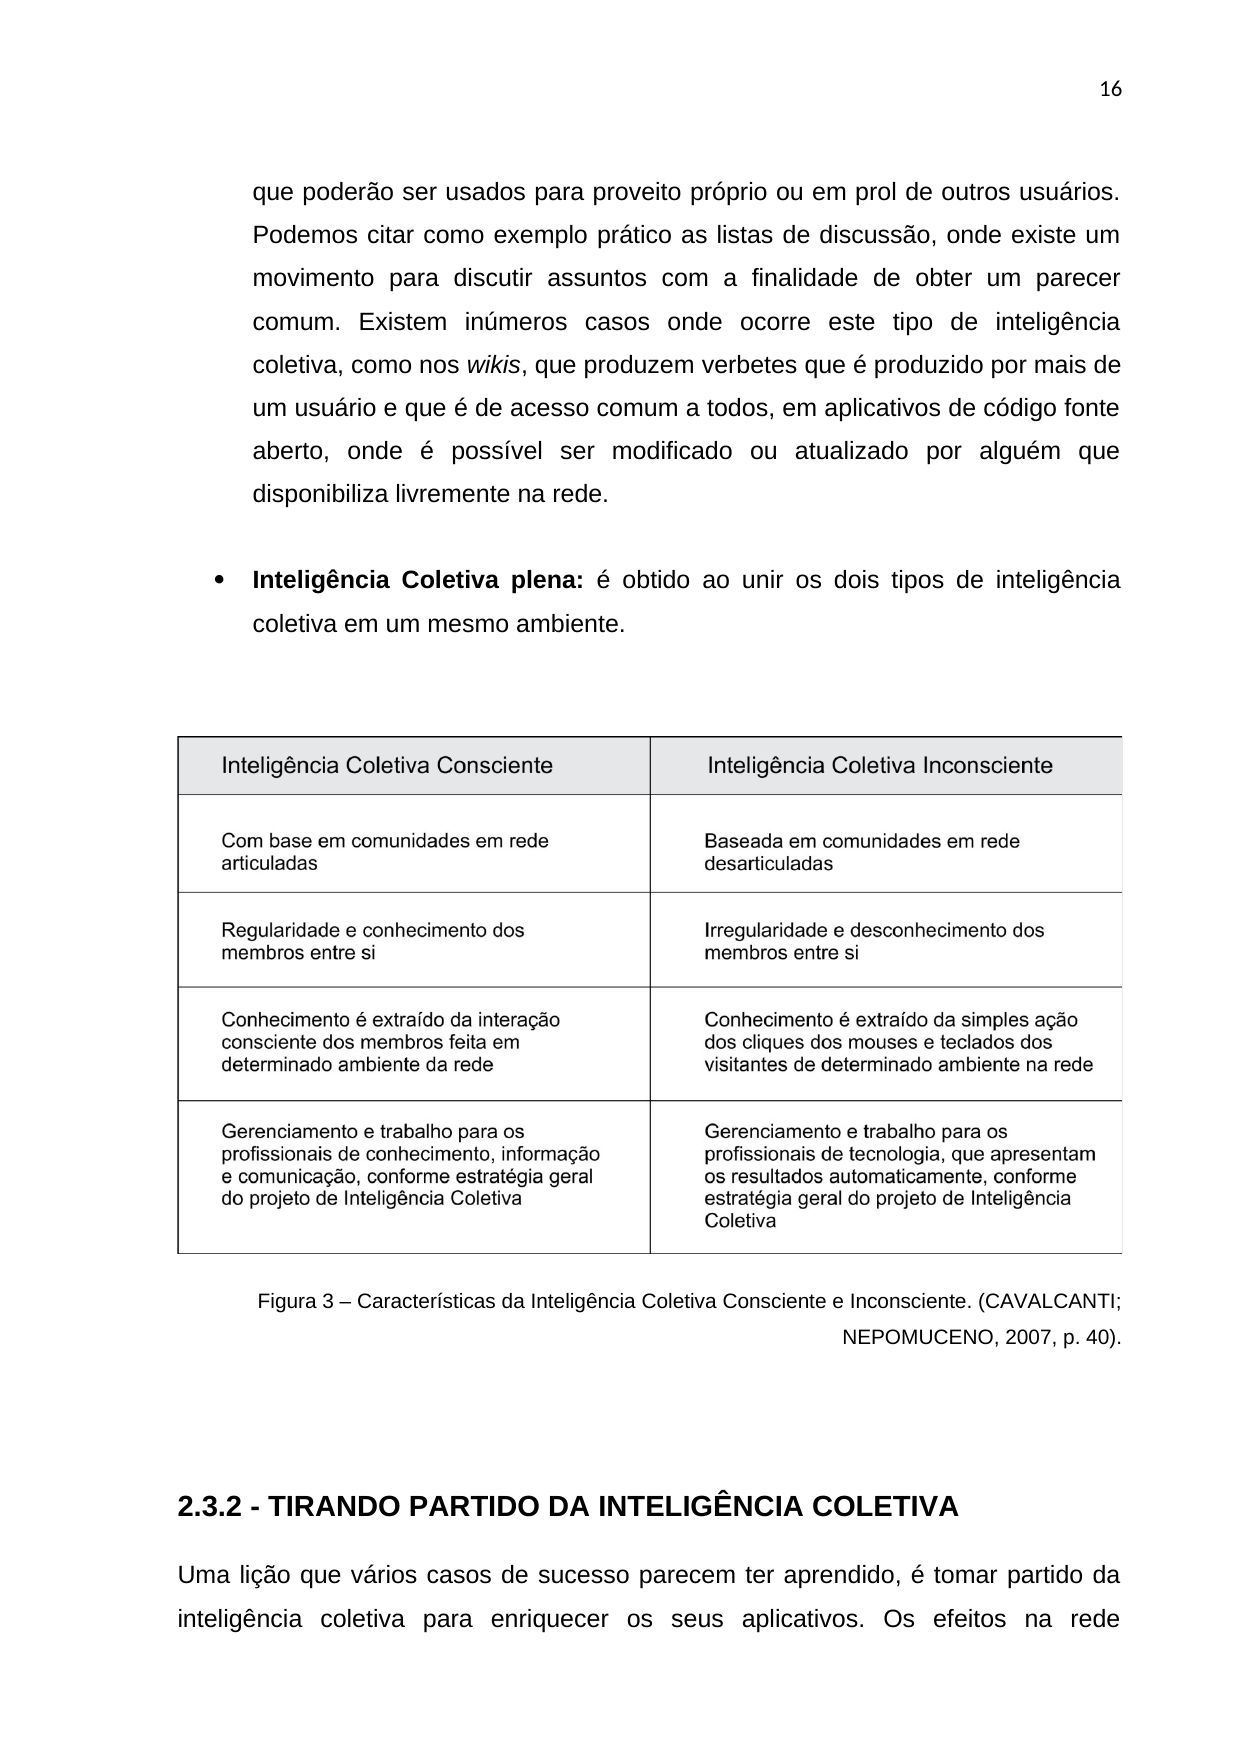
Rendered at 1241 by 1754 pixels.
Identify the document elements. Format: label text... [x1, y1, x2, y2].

text 2.3.2 - TIRANDO PARTIDO DA INTELIGÊNCIA COLETIVA [177, 1489, 1122, 1523]
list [215, 177, 1122, 508]
picture [177, 736, 1123, 1254]
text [177, 1560, 1122, 1632]
list Inteligência Coletiva plena: é obtido ao unir os dois tipos de inteligência coletiva em um mesmo ambiente. [215, 565, 1122, 637]
text Figura 3 – Características da Inteligência Coletiva Consciente e Inconsciente. (CAVALCANTI; NEPOMUCENO, 2007, p. 40). [177, 1289, 1122, 1391]
